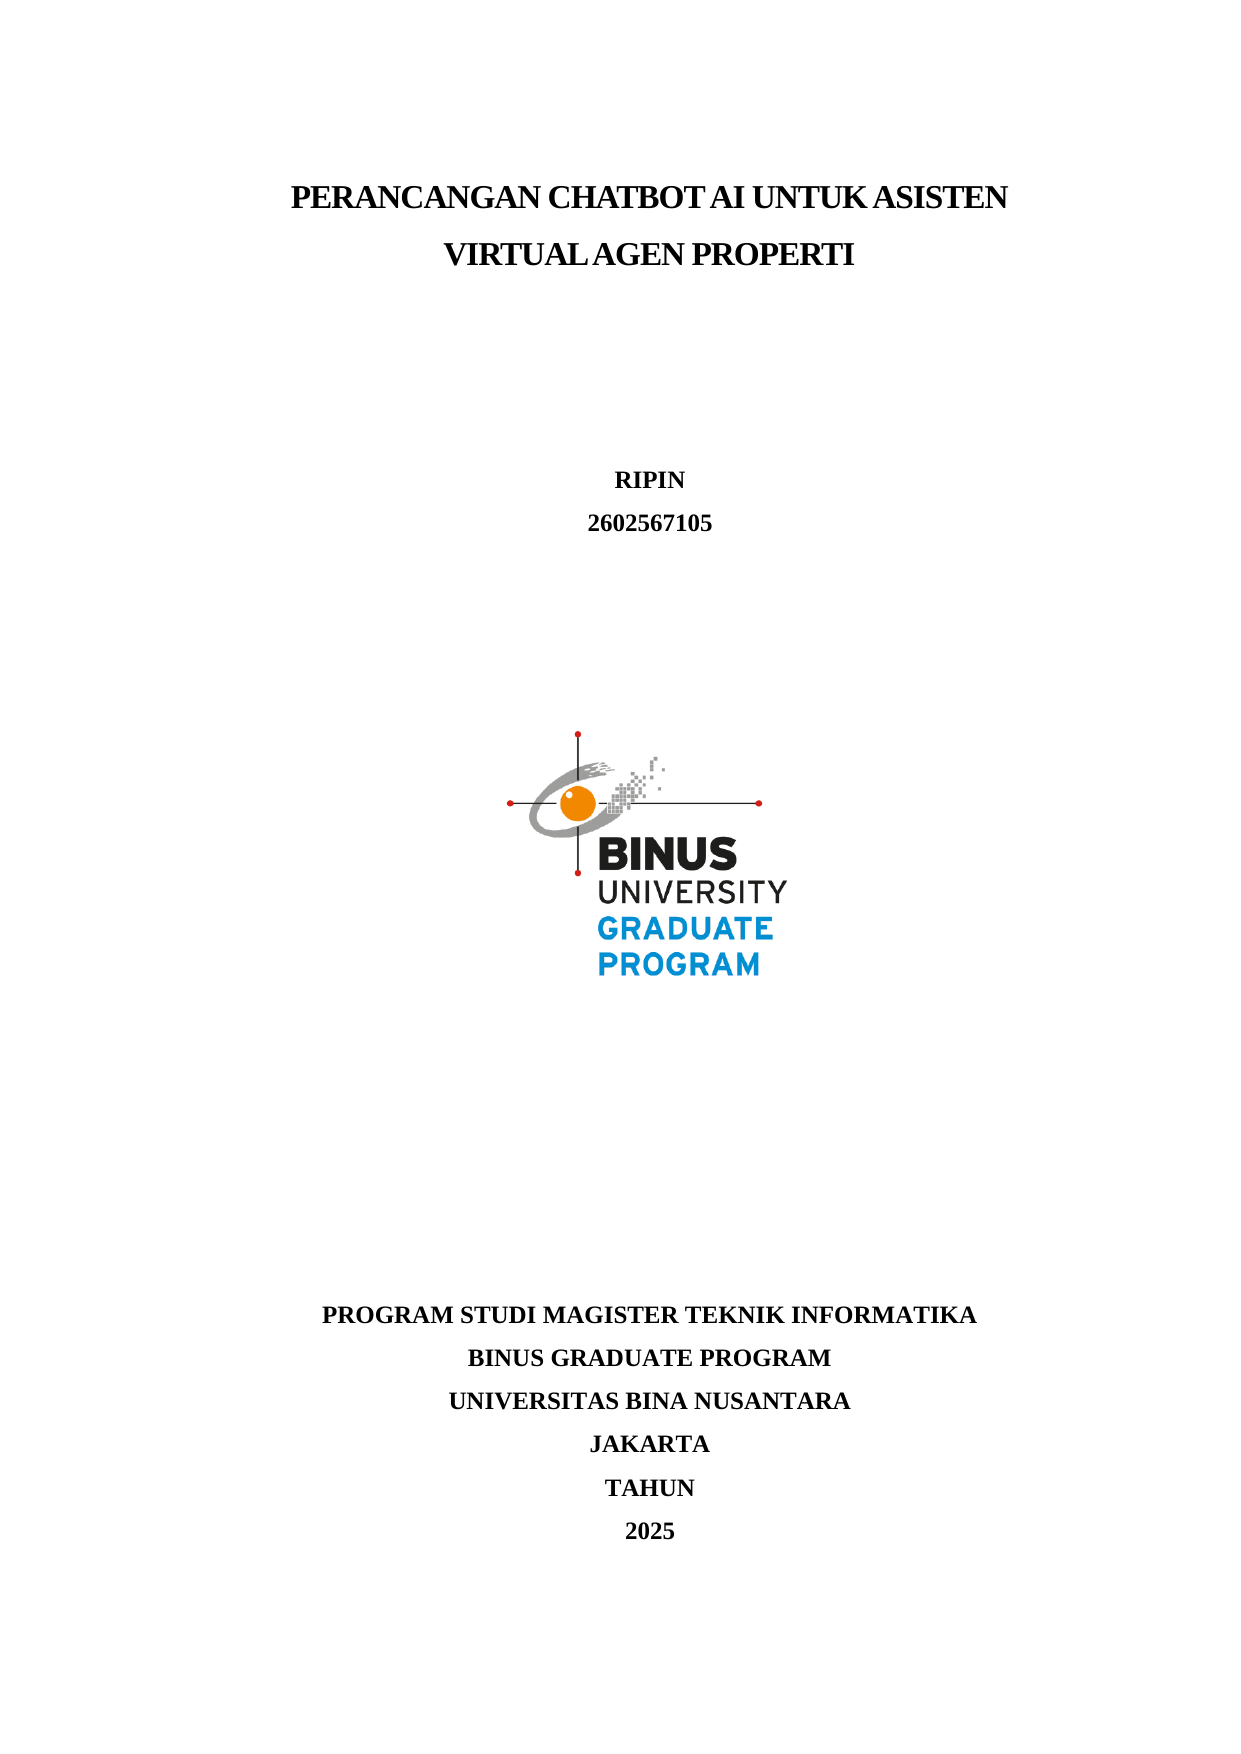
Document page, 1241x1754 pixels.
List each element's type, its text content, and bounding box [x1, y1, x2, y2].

text 2602567105 [236, 508, 1063, 537]
title PERANCANGAN CHATBOT AI UNTUK ASISTEN VIRTUAL AGEN PROPERTI [236, 177, 1063, 273]
text PROGRAM STUDI MAGISTER TEKNIK INFORMATIKA [236, 1300, 1063, 1329]
text UNIVERSITAS BINA NUSANTARA [236, 1386, 1063, 1415]
text 2025 [236, 1516, 1063, 1544]
text BINUS GRADUATE PROGRAM [236, 1343, 1063, 1372]
text JAKARTA [236, 1429, 1063, 1458]
text RIPIN [236, 465, 1063, 493]
picture [502, 723, 798, 984]
text TAHUN [236, 1473, 1063, 1501]
